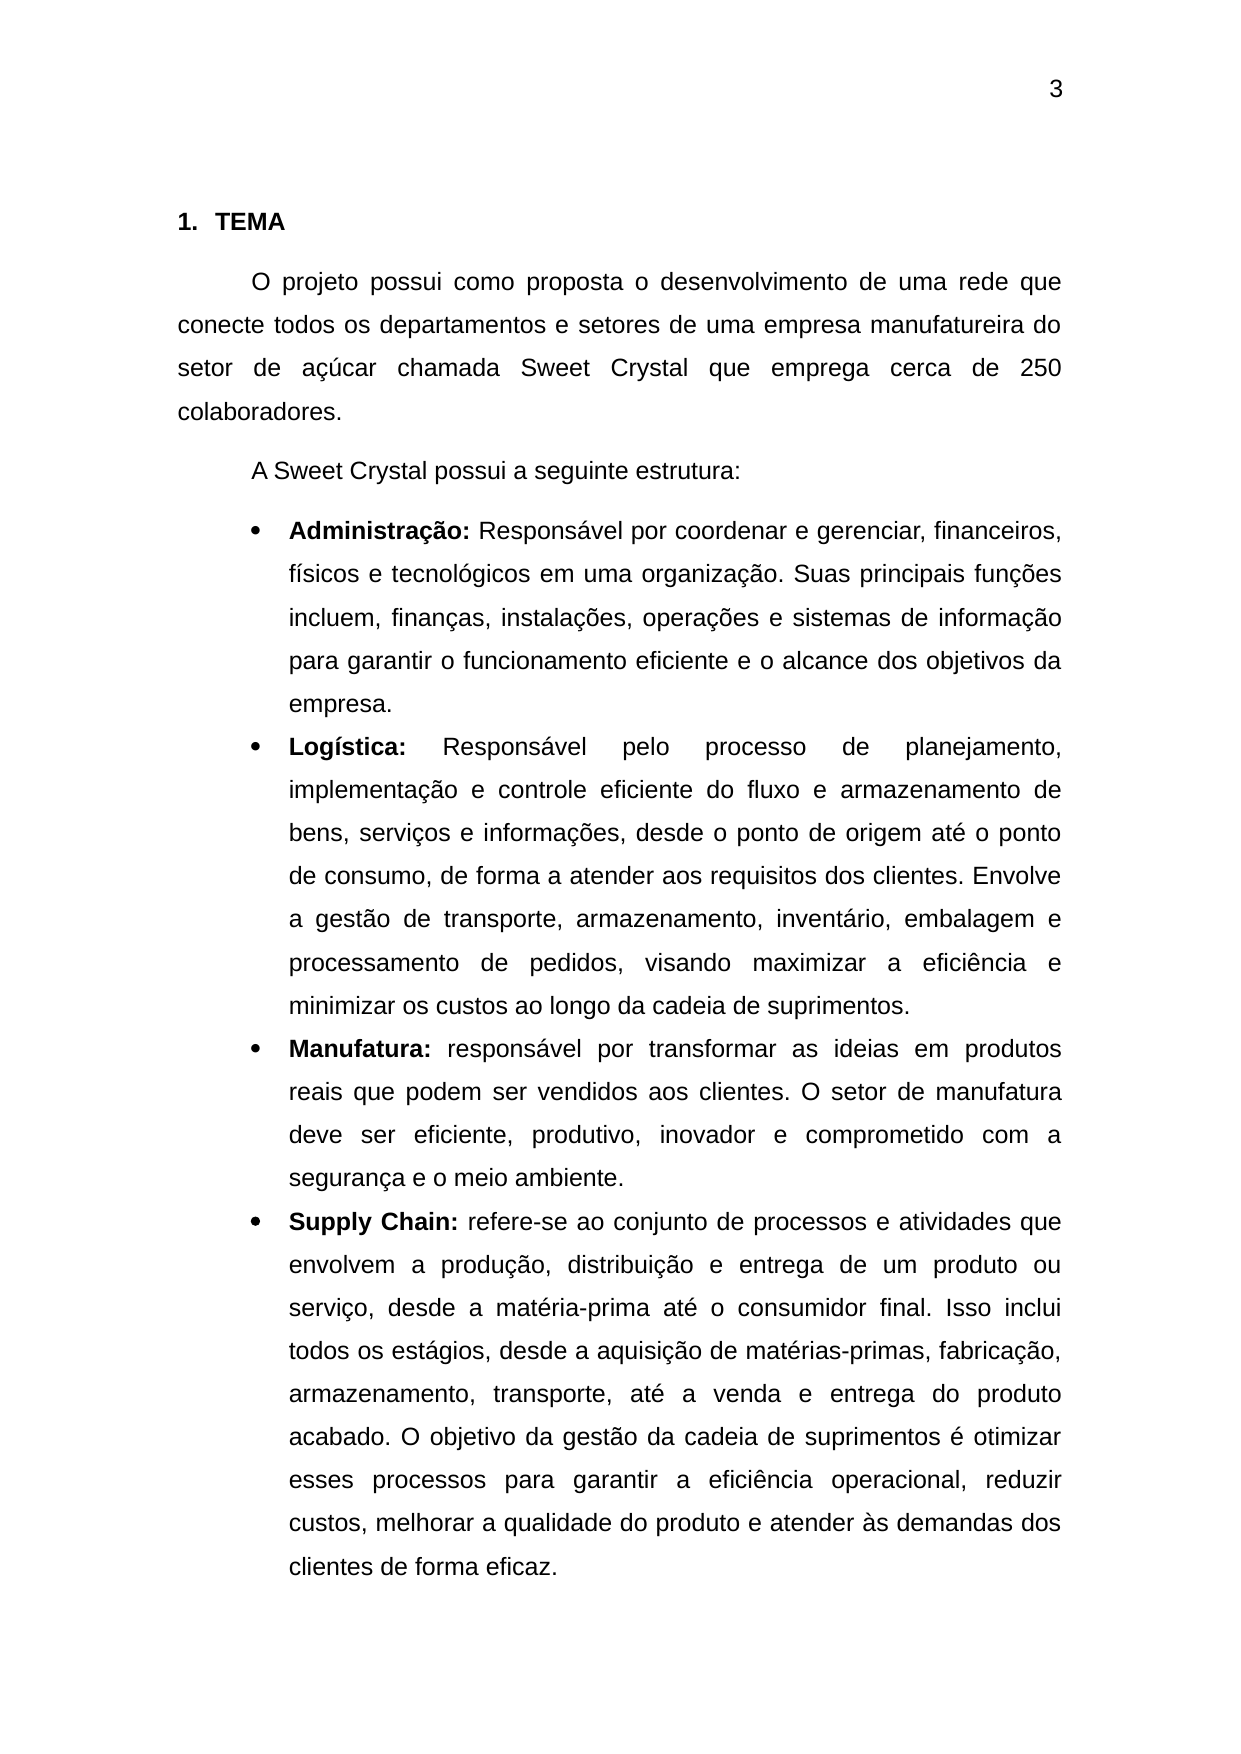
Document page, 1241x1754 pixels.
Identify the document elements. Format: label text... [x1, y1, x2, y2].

list Manufatura: responsável por transformar as ideias em produtos reais que podem ser vendidos aos clientes. O setor de manufatura deve ser eficiente, produtivo, inovador e comprometido com a segurança e o meio ambiente. [251, 1034, 1063, 1192]
list Logística: Responsável pelo processo de planejamento, implementação e controle eficiente do fluxo e armazenamento de bens, serviços e informações, desde o ponto de origem até o ponto de consumo, de forma a atender aos requisitos dos clientes. Envolve a gestão de transporte, armazenamento, inventário, embalagem e processamento de pedidos, visando maximizar a eficiência e minimizar os custos ao longo da cadeia de suprimentos. [251, 732, 1063, 1019]
list Administração: Responsável por coordenar e gerenciar, financeiros, físicos e tecnológicos em uma organização. Suas principais funções incluem, finanças, instalações, operações e sistemas de informação para garantir o funcionamento eficiente e o alcance dos objetivos da empresa. [251, 516, 1063, 717]
list TEMA [177, 207, 1063, 236]
list Supply Chain: refere-se ao conjunto de processos e atividades que envolvem a produção, distribuição e entrega de um produto ou serviço, desde a matéria-prima até o consumidor final. Isso inclui todos os estágios, desde a aquisição de matérias-primas, fabricação, armazenamento, transporte, até a venda e entrega do produto acabado. O objetivo da gestão da cadeia de suprimentos é otimizar esses processos para garantir a eficiência operacional, reduzir custos, melhorar a qualidade do produto e atender às demandas dos clientes de forma eficaz. [251, 1206, 1063, 1580]
text O projeto possui como proposta o desenvolvimento de uma rede que conecte todos os departamentos e setores de uma empresa manufatureira do setor de açúcar chamada Sweet Crystal que emprega cerca de 250 colaboradores. [177, 267, 1063, 425]
text A Sweet Crystal possui a seguinte estrutura: [177, 456, 1063, 485]
